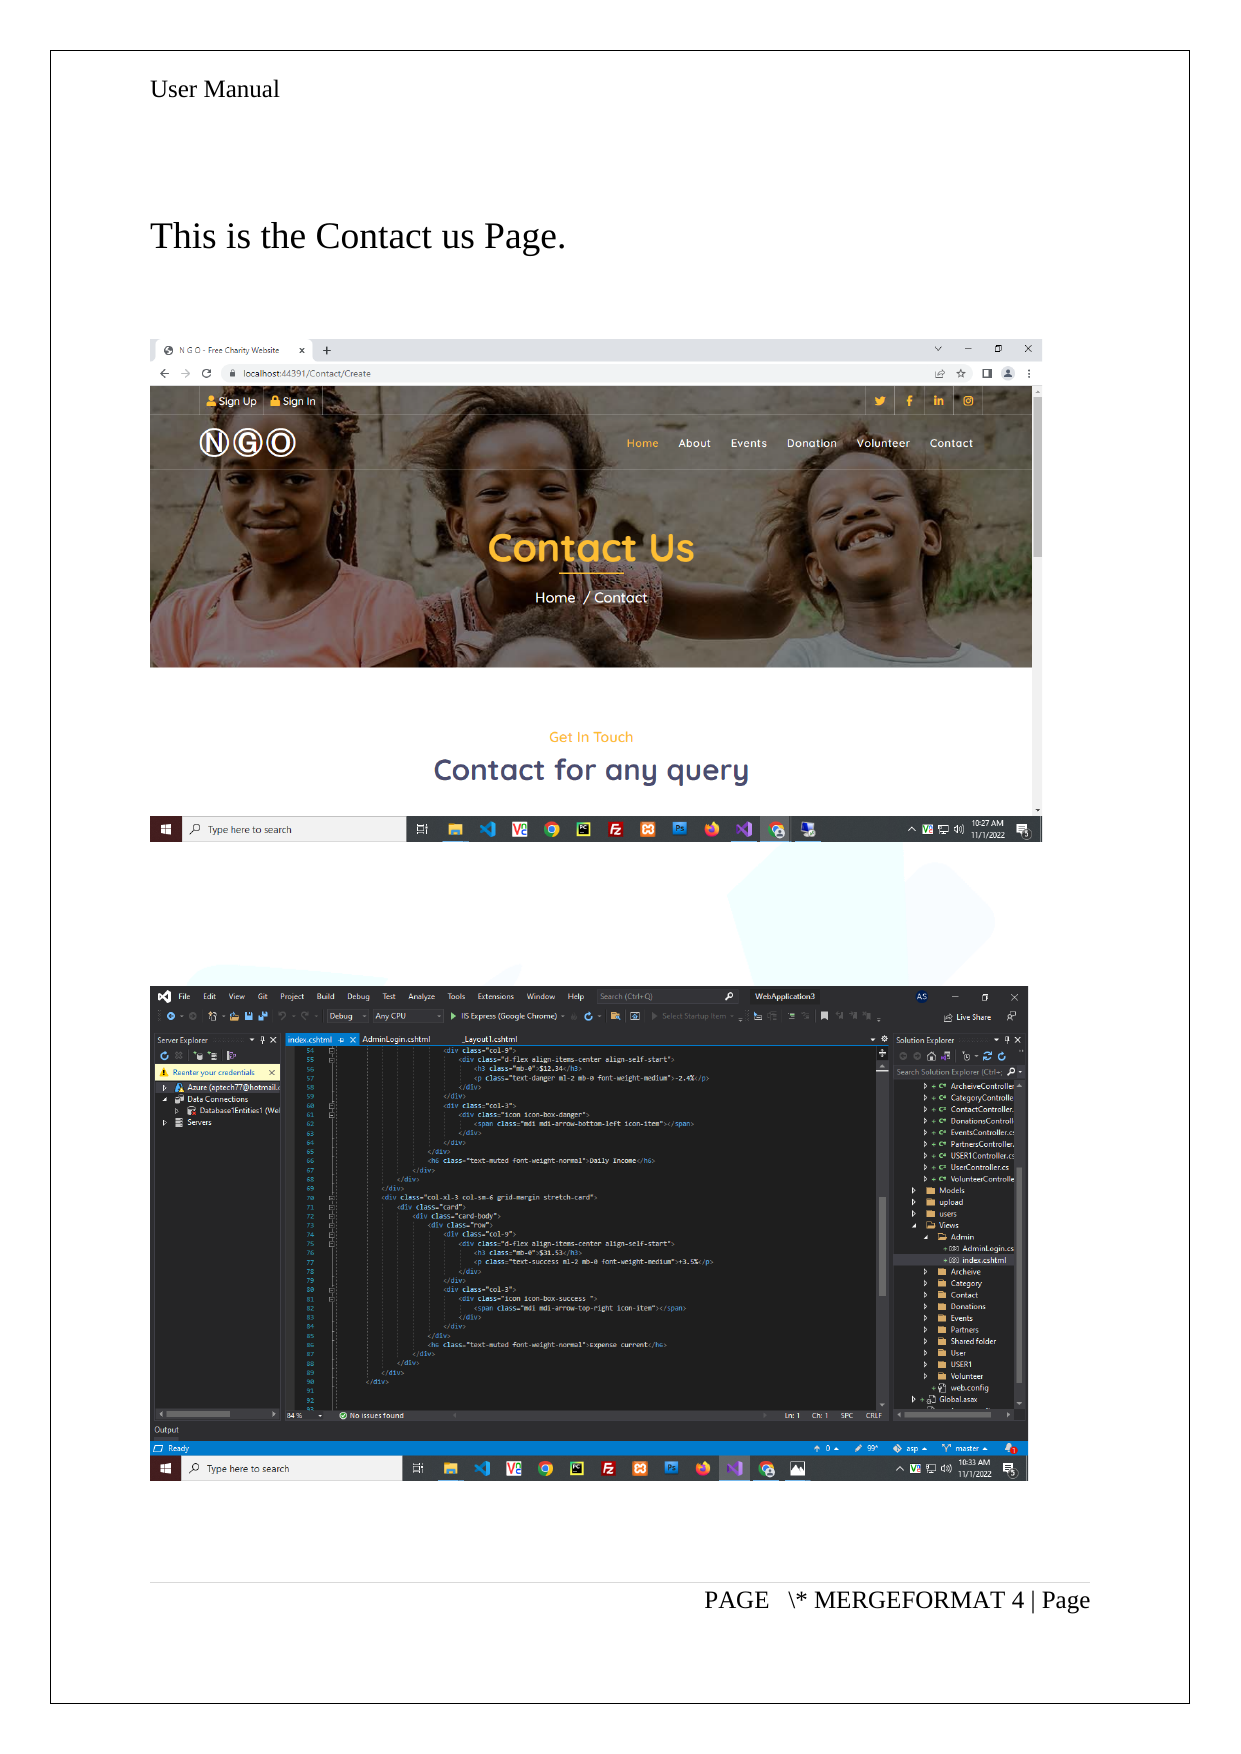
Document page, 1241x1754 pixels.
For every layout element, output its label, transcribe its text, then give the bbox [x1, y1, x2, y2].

picture [150, 339, 1043, 842]
picture [150, 986, 1029, 1481]
text This is the Contact us Page. [150, 213, 1090, 256]
